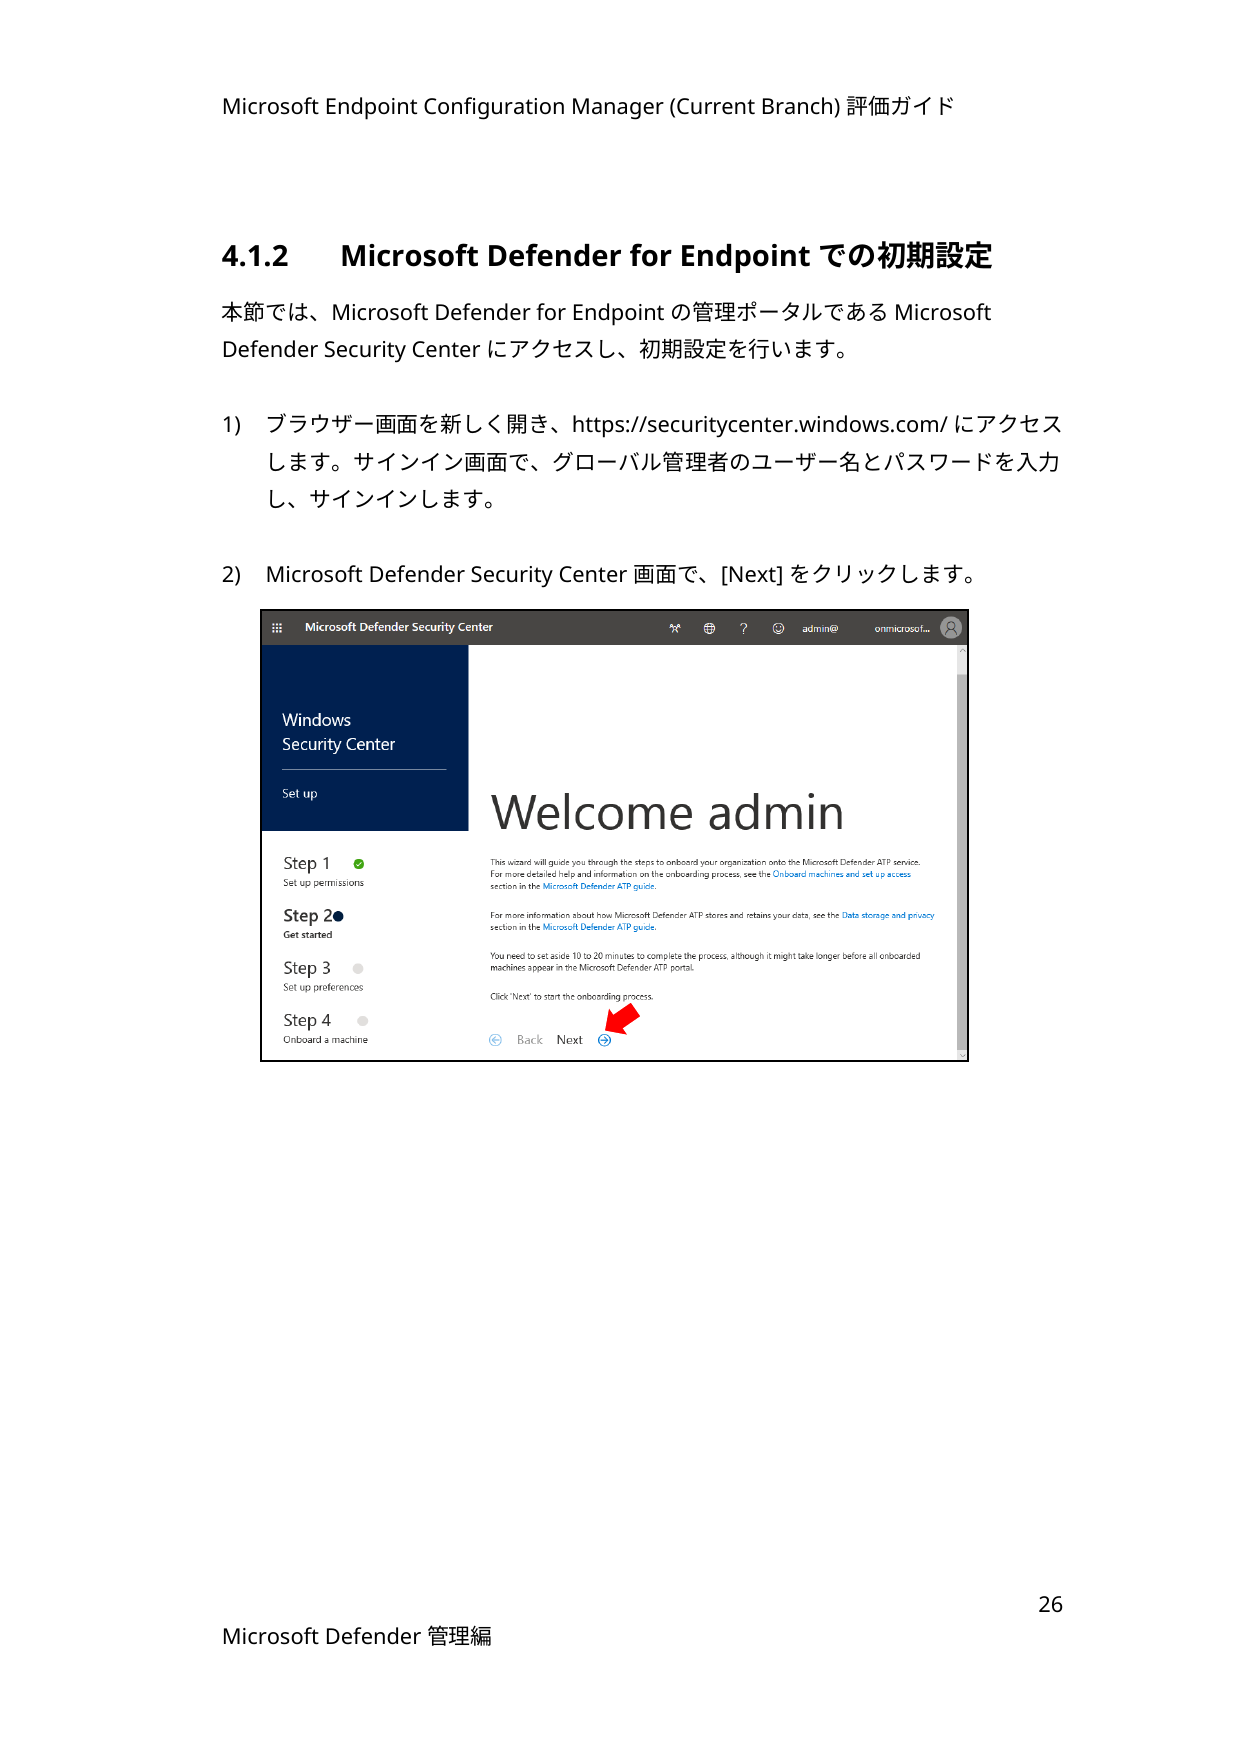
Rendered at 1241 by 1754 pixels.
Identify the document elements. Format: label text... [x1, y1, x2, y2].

picture [262, 611, 967, 1060]
subtitle Microsoft Defender for Endpoint での初期設定 [222, 217, 1063, 292]
text 本節では、Microsoft Defender for Endpoint の管理ポータルである Microsoft Defender Security Center にアクセスし、初期設定を行います。 [222, 292, 1063, 367]
list Microsoft Defender Security Center 画面で、[Next] をクリックします。 [222, 554, 1063, 592]
list ブラウザー画面を新しく開き、https://securitycenter.windows.com/ にアクセスします。サインイン画面で、グローバル管理者のユーザー名とパスワードを入力し、サインインします。 [222, 404, 1063, 517]
